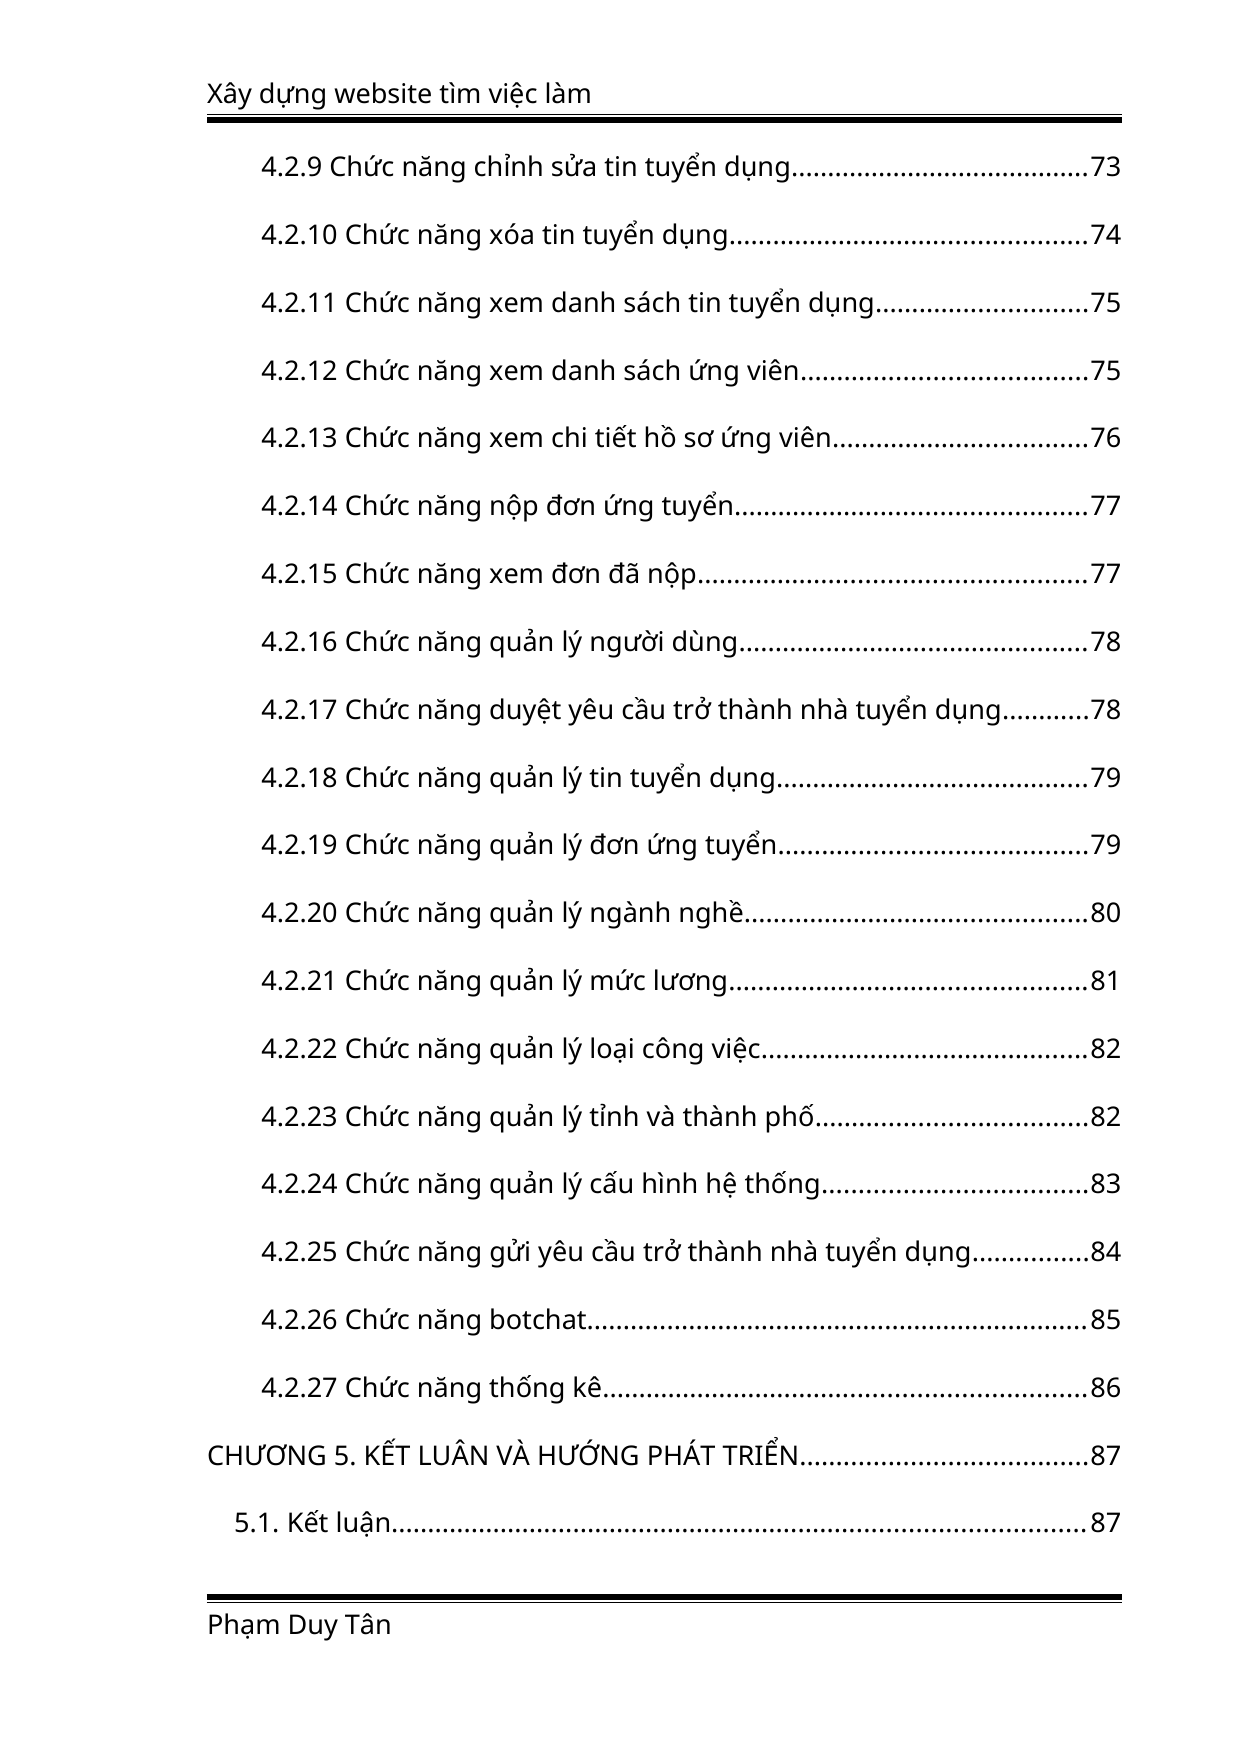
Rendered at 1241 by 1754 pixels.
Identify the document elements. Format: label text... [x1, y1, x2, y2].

text 4.2.12 Chức năng xem danh sách ứng viên 75 [261, 351, 1122, 388]
text 4.2.9 Chức năng chỉnh sửa tin tuyển dụng 73 [261, 148, 1122, 184]
text 4.2.17 Chức năng duyệt yêu cầu trở thành nhà tuyển dụng 78 [261, 690, 1122, 727]
text 4.2.22 Chức năng quản lý loại công việc 82 [261, 1029, 1122, 1066]
text 4.2.19 Chức năng quản lý đơn ứng tuyển 79 [261, 826, 1122, 863]
text 4.2.13 Chức năng xem chi tiết hồ sơ ứng viên 76 [261, 419, 1122, 456]
text 4.2.23 Chức năng quản lý tỉnh và thành phố 82 [261, 1097, 1122, 1134]
text 4.2.24 Chức năng quản lý cấu hình hệ thống 83 [261, 1165, 1122, 1202]
text 4.2.11 Chức năng xem danh sách tin tuyển dụng 75 [261, 283, 1122, 320]
text 5.1. Kết luận 87 [234, 1504, 1122, 1541]
text 4.2.20 Chức năng quản lý ngành nghề 80 [261, 894, 1122, 931]
text 4.2.14 Chức năng nộp đơn ứng tuyển 77 [261, 487, 1122, 524]
text 4.2.21 Chức năng quản lý mức lương 81 [261, 961, 1122, 998]
text 4.2.25 Chức năng gửi yêu cầu trở thành nhà tuyển dụng 84 [261, 1233, 1122, 1269]
text 4.2.10 Chức năng xóa tin tuyển dụng 74 [261, 216, 1122, 252]
text 4.2.26 Chức năng botchat 85 [261, 1301, 1122, 1337]
text 4.2.16 Chức năng quản lý người dùng 78 [261, 622, 1122, 659]
text 4.2.15 Chức năng xem đơn đã nộp 77 [261, 554, 1122, 591]
text CHƯƠNG 5. KẾT LUÂN VÀ HƯỚNG PHÁT TRIỂN 87 [207, 1436, 1122, 1473]
text 4.2.18 Chức năng quản lý tin tuyển dụng 79 [261, 758, 1122, 795]
text 4.2.27 Chức năng thống kê 86 [261, 1368, 1122, 1405]
